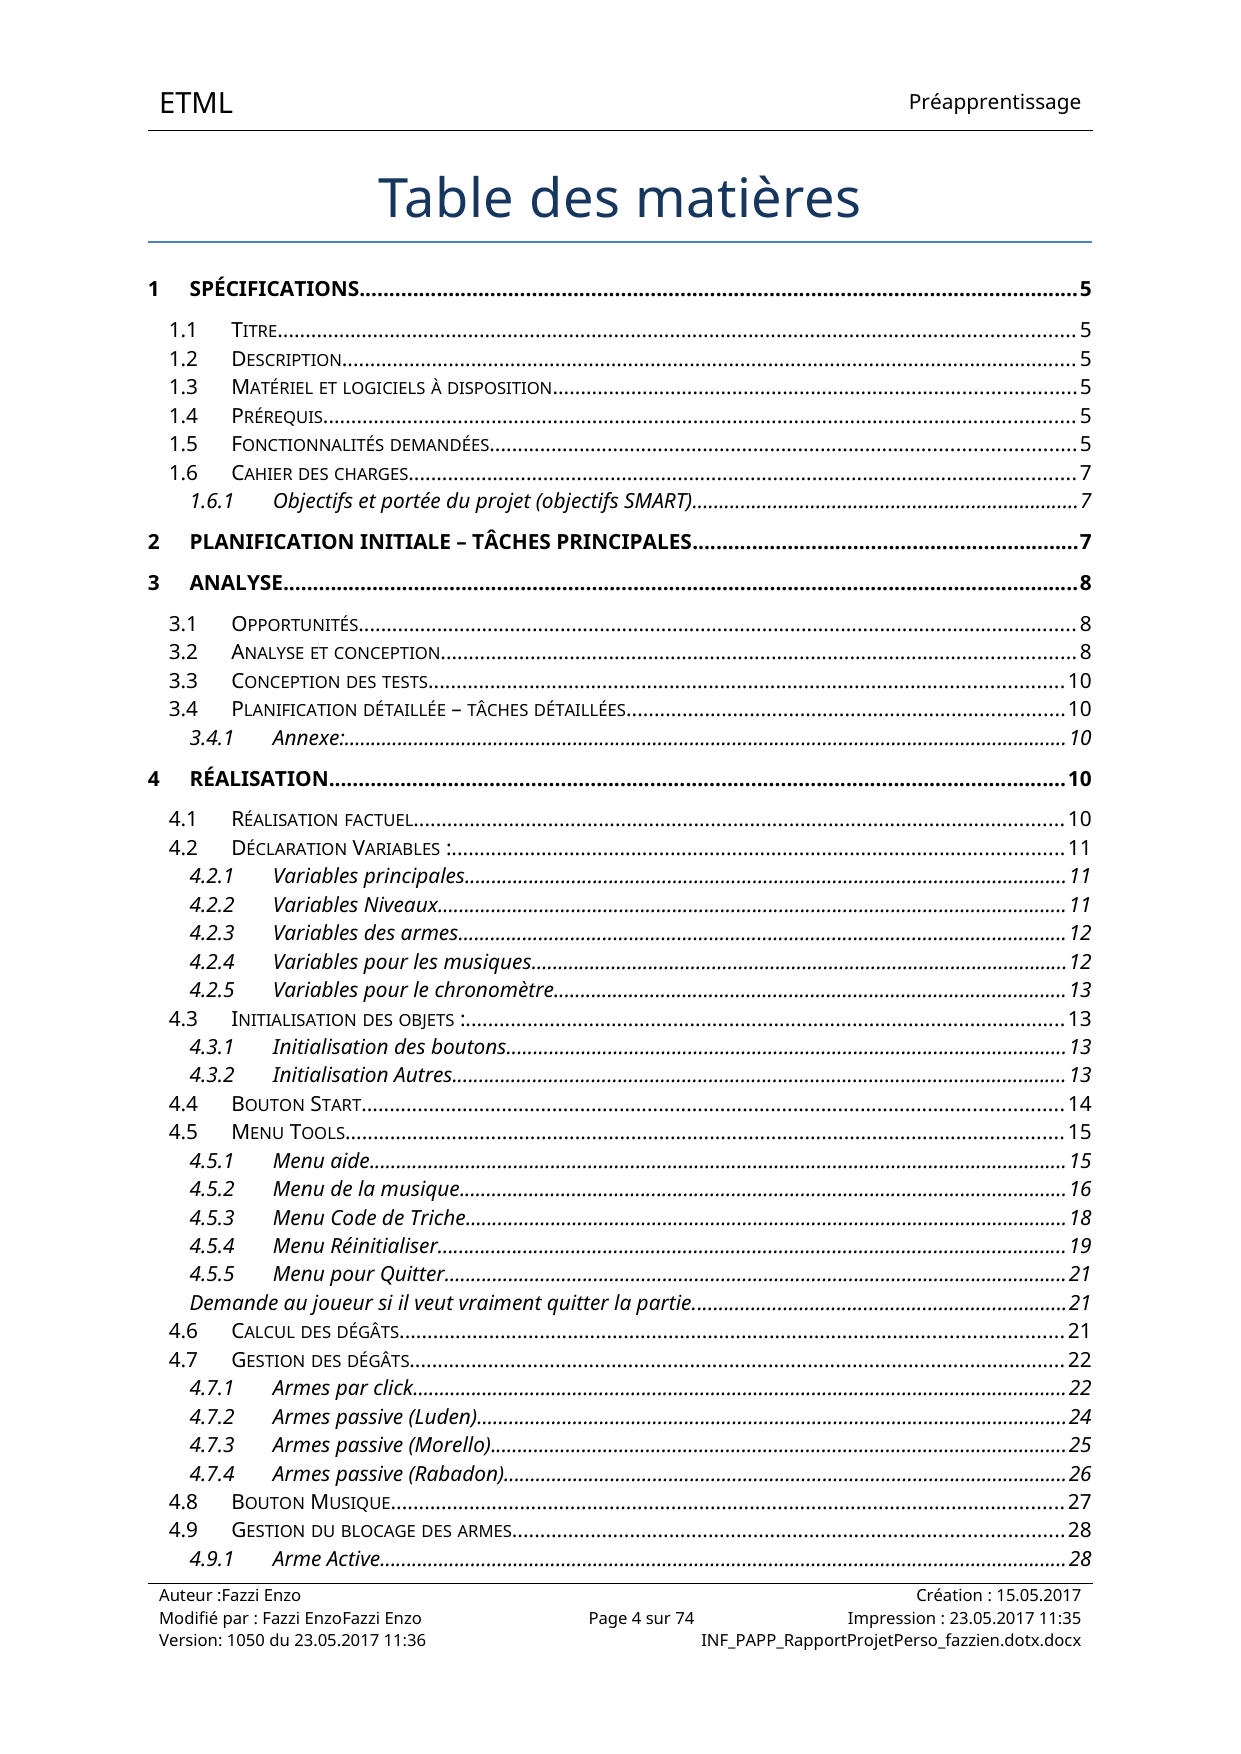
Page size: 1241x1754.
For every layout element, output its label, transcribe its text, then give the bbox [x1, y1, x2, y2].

text 1.5 Fonctionnalités demandées 5 [168, 429, 1092, 458]
title Table des matières [148, 159, 1092, 241]
text 3 Analyse 8 [148, 568, 1092, 596]
text 3.2 Analyse et conception 8 [168, 637, 1092, 666]
text 4.7.2 Armes passive (Luden) 24 [189, 1402, 1092, 1430]
text 3.3 Conception des tests 10 [168, 666, 1092, 694]
text 1.6 Cahier des charges 7 [168, 458, 1092, 486]
text 1.2 Description 5 [168, 344, 1092, 372]
text 4.5 Menu Tools 15 [168, 1117, 1092, 1146]
text 4.2.2 Variables Niveaux 11 [189, 890, 1092, 918]
text 4.3.2 Initialisation Autres 13 [189, 1061, 1092, 1089]
text 4 Réalisation 10 [148, 764, 1092, 792]
text 4.5.2 Menu de la musique 16 [189, 1174, 1092, 1203]
text 3.1 Opportunités 8 [168, 609, 1092, 637]
text 3.4 Planification détaillée – tâches détaillées 10 [168, 694, 1092, 723]
text 4.3 Initialisation des objets : 13 [168, 1004, 1092, 1032]
text 4.1 Réalisation factuel 10 [168, 804, 1092, 833]
text 4.9 Gestion du blocage des armes 28 [168, 1516, 1092, 1544]
text 4.3.1 Initialisation des boutons 13 [189, 1032, 1092, 1061]
text 4.7.3 Armes passive (Morello) 25 [189, 1430, 1092, 1459]
text 1.4 Prérequis 5 [168, 401, 1092, 429]
text 1 Spécifications 5 [148, 274, 1092, 303]
text 1.6.1 Objectifs et portée du projet (objectifs SMART) 7 [189, 486, 1092, 514]
text 4.7.1 Armes par click 22 [189, 1373, 1092, 1402]
text 4.2.3 Variables des armes 12 [189, 918, 1092, 947]
text 4.7 Gestion des dégâts 22 [168, 1345, 1092, 1373]
text 4.5.5 Menu pour Quitter 21 [189, 1259, 1092, 1288]
text 2 Planification Initiale – tâches principales 7 [148, 527, 1092, 556]
text 4.2 Déclaration Variables : 11 [168, 833, 1092, 861]
text 4.5.3 Menu Code de Triche 18 [189, 1203, 1092, 1231]
text 4.2.1 Variables principales 11 [189, 861, 1092, 890]
text 4.2.4 Variables pour les musiques 12 [189, 947, 1092, 975]
text 4.9.1 Arme Active 28 [189, 1544, 1092, 1572]
text 4.6 Calcul des dégâts 21 [168, 1316, 1092, 1345]
text 3.4.1 Annexe: 10 [189, 723, 1092, 751]
text 4.7.4 Armes passive (Rabadon) 26 [189, 1459, 1092, 1487]
text 4.4 Bouton Start 14 [168, 1089, 1092, 1117]
text 1.1 Titre 5 [168, 316, 1092, 344]
text 4.8 Bouton Musique 27 [168, 1487, 1092, 1516]
text 4.2.5 Variables pour le chronomètre 13 [189, 975, 1092, 1004]
text 4.5.4 Menu Réinitialiser 19 [189, 1231, 1092, 1259]
text 4.5.1 Menu aide 15 [189, 1146, 1092, 1174]
text Demande au joueur si il veut vraiment quitter la partie. 21 [189, 1288, 1092, 1316]
text 1.3 Matériel et logiciels à disposition 5 [168, 372, 1092, 401]
